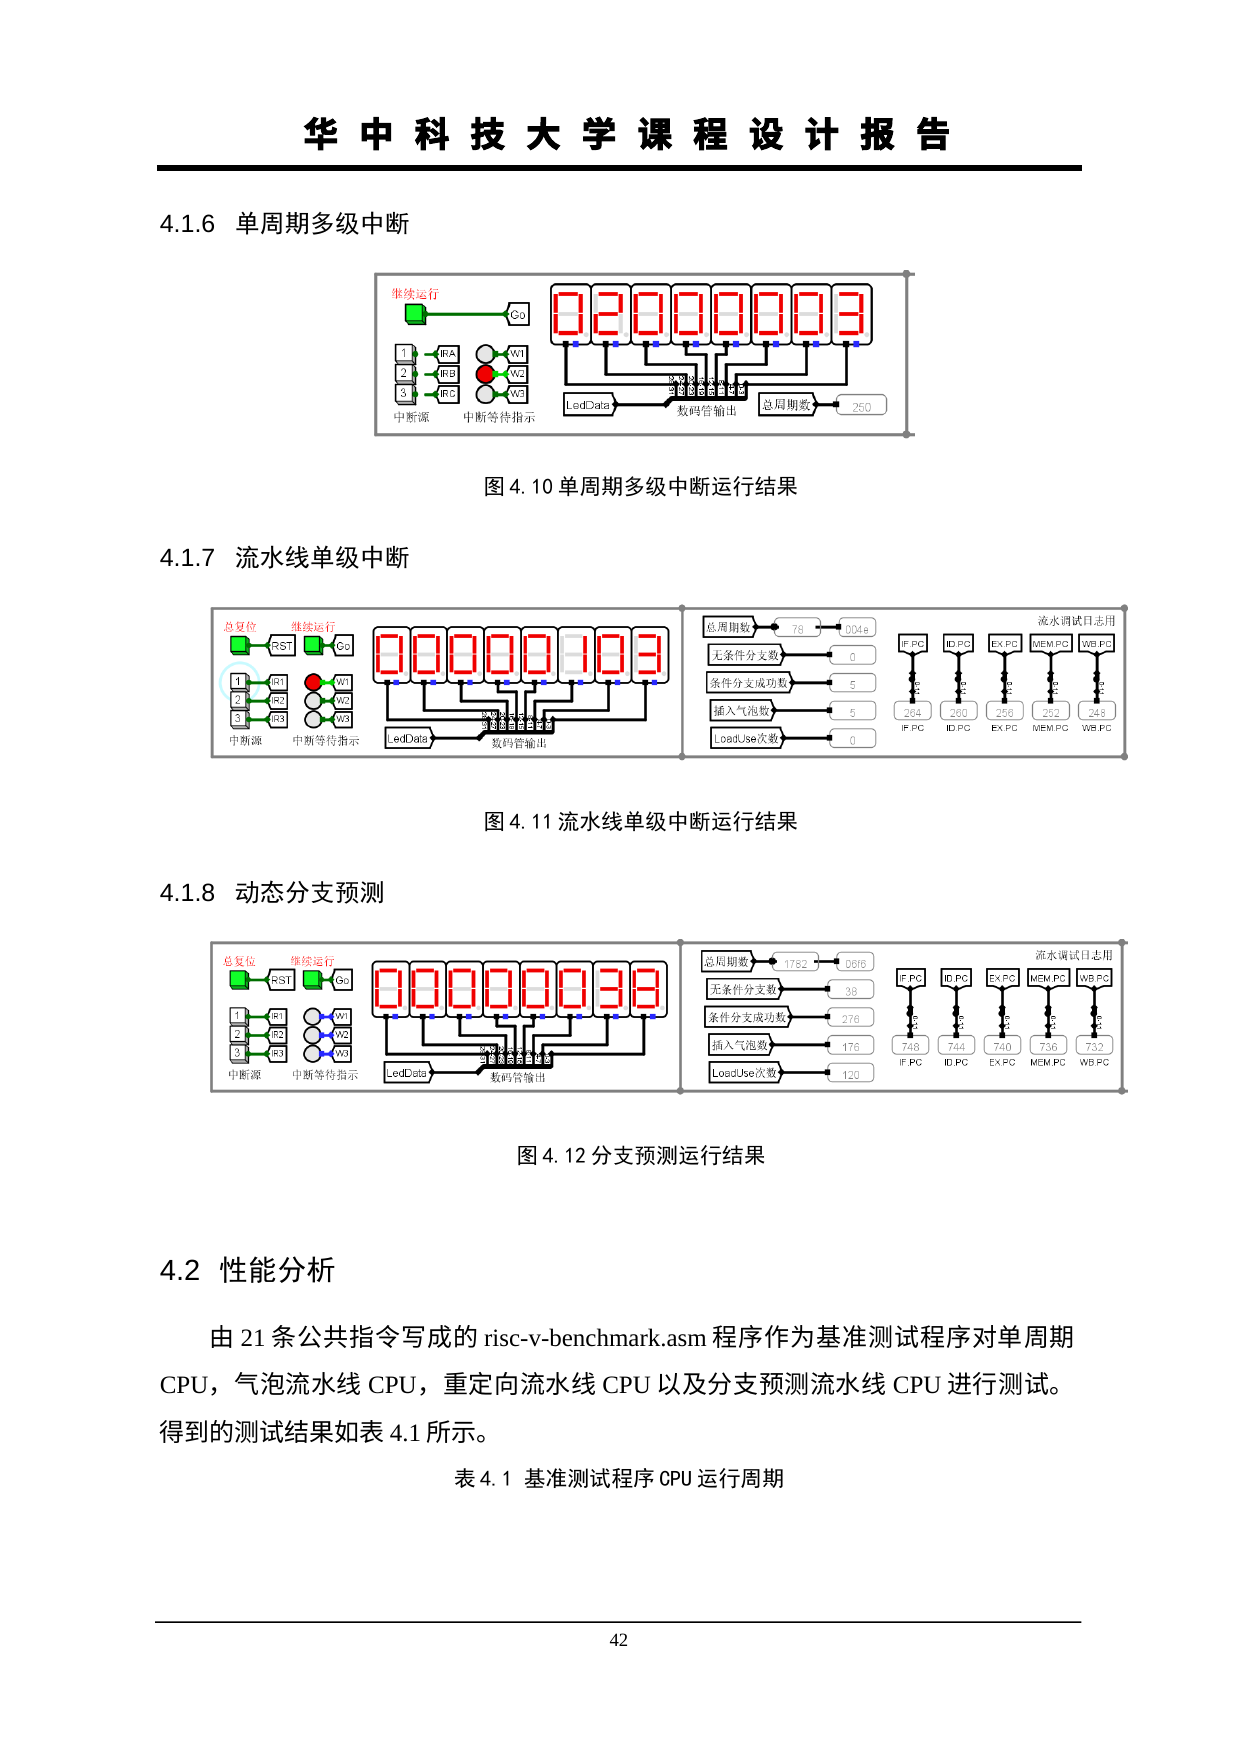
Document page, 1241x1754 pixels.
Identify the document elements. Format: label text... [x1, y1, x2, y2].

subtitle 动态分支预测 [159, 868, 1078, 915]
subtitle 流水线单级中断 [159, 533, 1078, 581]
subtitle 单周期多级中断 [159, 198, 1078, 246]
picture [372, 270, 915, 444]
text 由21条公共指令写成的risc-v-benchmark.asm程序作为基准测试程序对单周期CPU，气泡流水线CPU，重定向流水线CPU以及分支预测流水线CPU进行测试。得到的测试结果如表4.1所示。 [159, 1311, 1075, 1455]
text 图4.10单周期多级中断运行结果 [159, 461, 1078, 509]
text 图4.12分支预测运行结果 [159, 1131, 1078, 1178]
text 图4.11流水线单级中断运行结果 [159, 796, 1078, 844]
picture [209, 939, 1128, 1097]
picture [209, 604, 1128, 766]
subtitle 性能分析 [159, 1251, 1053, 1286]
text 表4.1 基准测试程序CPU运行周期 [159, 1464, 1078, 1489]
